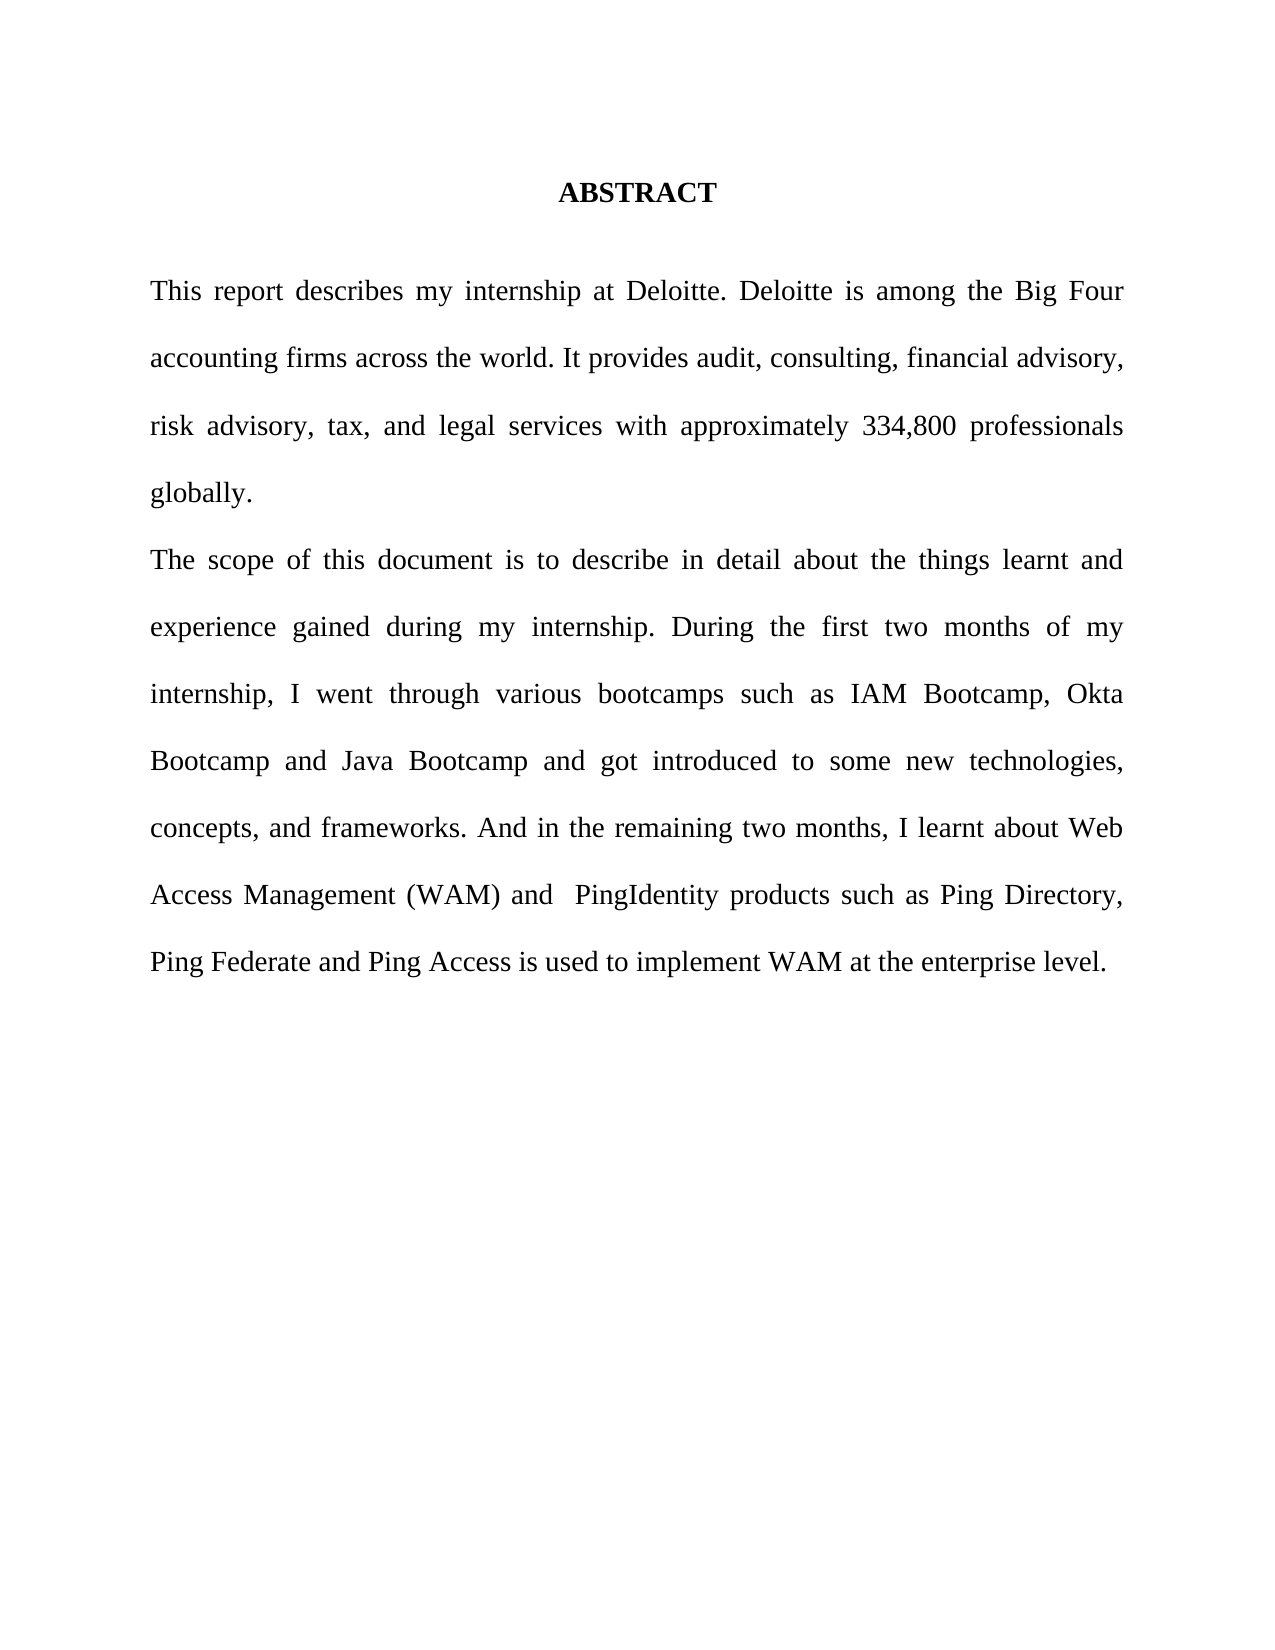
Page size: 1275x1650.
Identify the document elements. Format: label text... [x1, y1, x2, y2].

subtitle ABSTRACT [150, 175, 1125, 208]
text This report describes my internship at Deloitte. Deloitte is among the Big Four accounting firms across the world. It provides audit, consulting, financial advisory, risk advisory, tax, and legal services with approximately 334,800 professionals globally. [150, 273, 1125, 508]
text The scope of this document is to describe in detail about the things learnt and experience gained during my internship. During the first two months of my internship, I went through various bootcamps such as IAM Bootcamp, Okta Bootcamp and Java Bootcamp and got introduced to some new technologies, concepts, and frameworks. And in the remaining two months, I learnt about Web Access Management (WAM) and PingIdentity products such as Ping Directory, Ping Federate and Ping Access is used to implement WAM at the enterprise level. [150, 542, 1125, 978]
